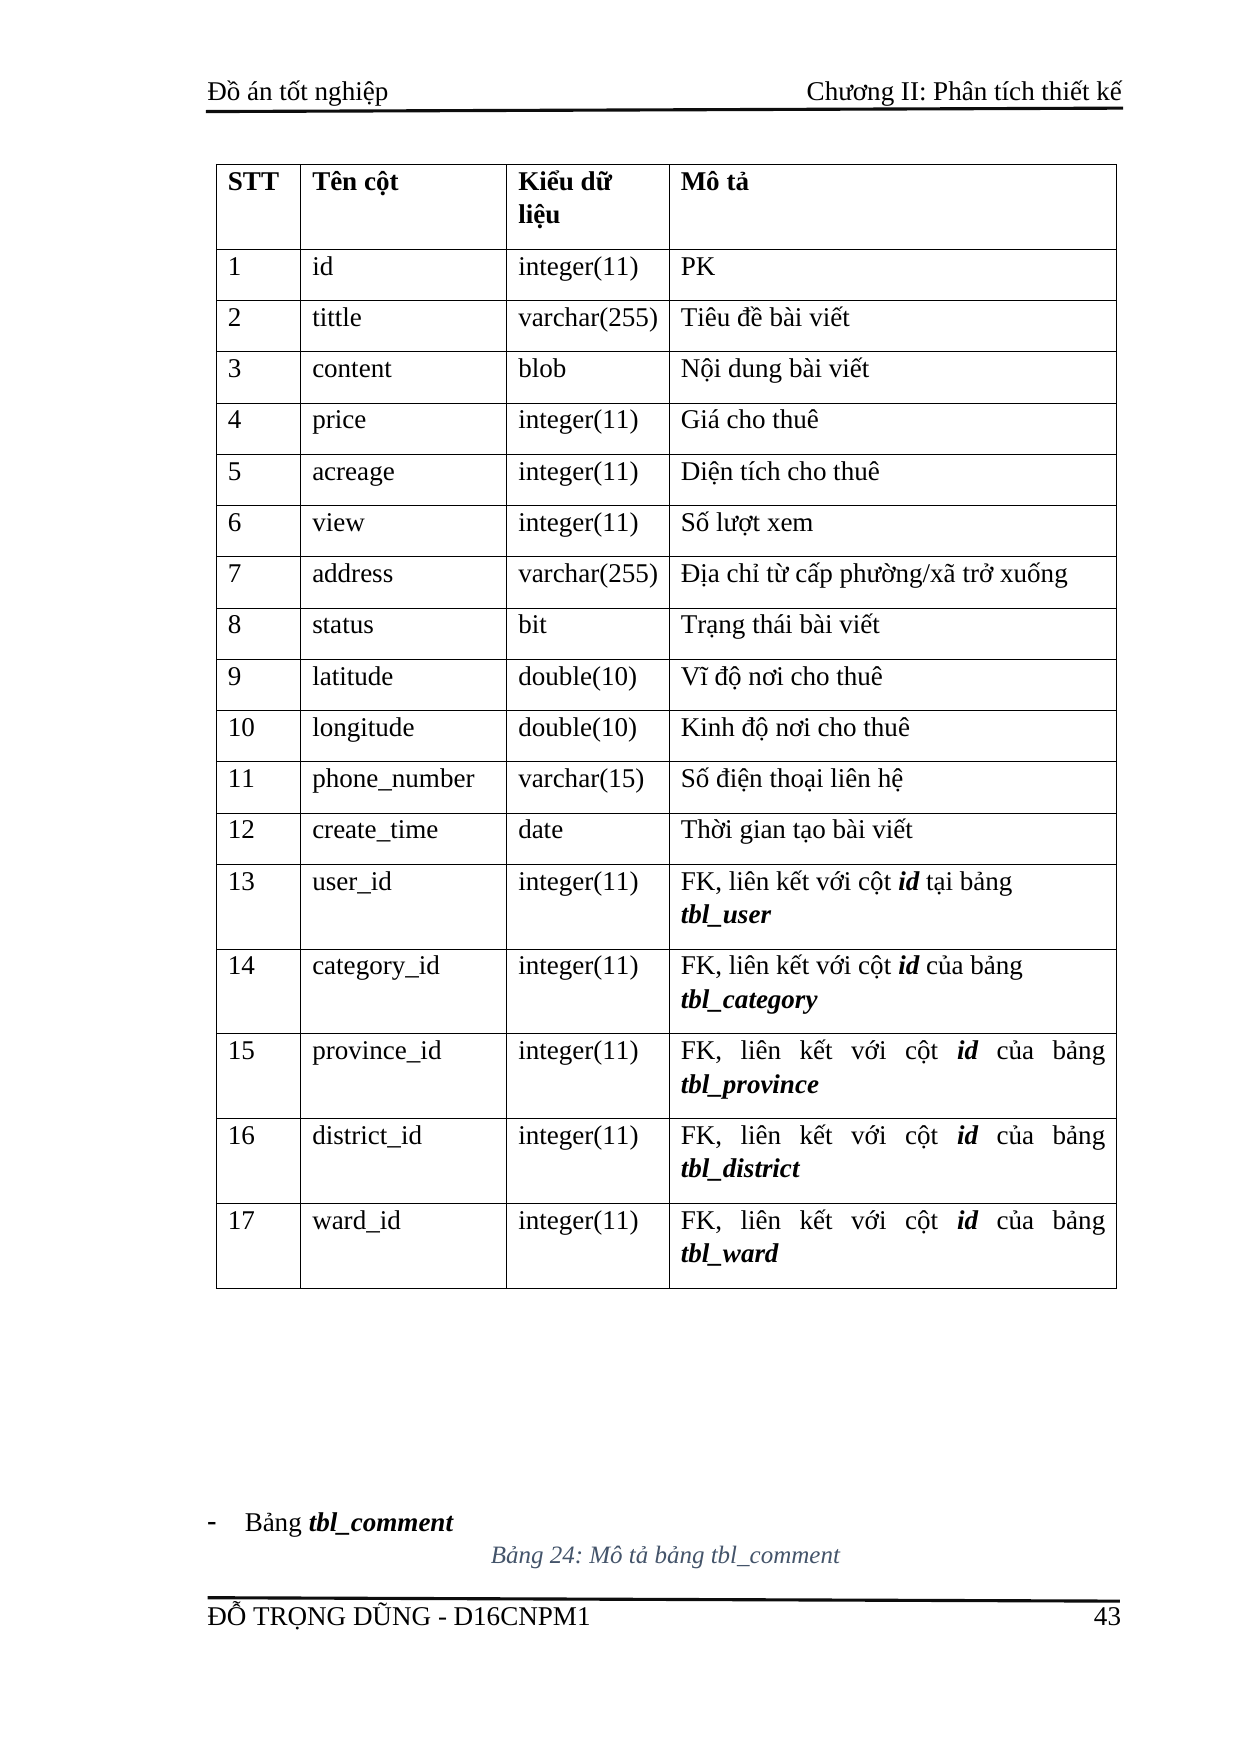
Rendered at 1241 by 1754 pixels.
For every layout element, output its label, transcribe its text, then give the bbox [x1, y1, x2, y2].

table_cell Trạng thái bài viết [670, 609, 1116, 659]
table_header Mô tả [670, 165, 1116, 249]
table_cell Địa chỉ từ cấp phường/xã trở xuống [670, 557, 1116, 607]
table_cell FK, liên kết với cột id tại bảng tbl_user [670, 865, 1116, 948]
table_cell price [301, 404, 506, 454]
table_cell 14 [217, 950, 300, 1033]
table_cell 11 [217, 762, 300, 812]
table_header STT [217, 165, 300, 249]
table_cell content [301, 352, 506, 402]
table_cell Tiêu đề bài viết [670, 301, 1116, 351]
table_cell status [301, 609, 506, 659]
text Bảng 24: Mô tả bảng tbl_comment [207, 1540, 1123, 1569]
table_cell district_id [301, 1119, 506, 1203]
table_cell integer(11) [507, 506, 669, 556]
table_cell integer(11) [507, 404, 669, 454]
table_cell create_time [301, 814, 506, 864]
table_cell 8 [217, 609, 300, 659]
table_cell 7 [217, 557, 300, 607]
table_cell FK, liên kết với cột id của bảng tbl_ward [670, 1204, 1116, 1288]
table_cell FK, liên kết với cột id của bảng tbl_district [670, 1119, 1116, 1203]
table_cell integer(11) [507, 1119, 669, 1203]
table_cell varchar(15) [507, 762, 669, 812]
table_cell Số điện thoại liên hệ [670, 762, 1116, 812]
list Bảng tbl_comment [207, 1506, 1123, 1537]
table_cell double(10) [507, 660, 669, 710]
table_cell Diện tích cho thuê [670, 455, 1116, 505]
table_cell Vĩ độ nơi cho thuê [670, 660, 1116, 710]
table_cell longitude [301, 711, 506, 761]
table_cell latitude [301, 660, 506, 710]
table_cell acreage [301, 455, 506, 505]
table_cell varchar(255) [507, 557, 669, 607]
table_cell 10 [217, 711, 300, 761]
table_cell 6 [217, 506, 300, 556]
table_cell integer(11) [507, 455, 669, 505]
table_cell Thời gian tạo bài viết [670, 814, 1116, 864]
table_cell Giá cho thuê [670, 404, 1116, 454]
table_cell integer(11) [507, 1204, 669, 1288]
table_cell varchar(255) [507, 301, 669, 351]
table_cell 17 [217, 1204, 300, 1288]
table_cell 2 [217, 301, 300, 351]
table_header Kiểu dữ liệu [507, 165, 669, 249]
table_cell view [301, 506, 506, 556]
table_cell 4 [217, 404, 300, 454]
table_cell id [301, 250, 506, 300]
table_cell Số lượt xem [670, 506, 1116, 556]
table_cell user_id [301, 865, 506, 948]
table_cell province_id [301, 1034, 506, 1118]
table_cell integer(11) [507, 1034, 669, 1118]
table_cell 12 [217, 814, 300, 864]
table_cell address [301, 557, 506, 607]
table_cell category_id [301, 950, 506, 1033]
table_cell Kinh độ nơi cho thuê [670, 711, 1116, 761]
table_cell 15 [217, 1034, 300, 1118]
table_cell 16 [217, 1119, 300, 1203]
table_cell Nội dung bài viết [670, 352, 1116, 402]
table_cell 3 [217, 352, 300, 402]
table_cell double(10) [507, 711, 669, 761]
table_cell 9 [217, 660, 300, 710]
table_cell integer(11) [507, 250, 669, 300]
table_cell PK [670, 250, 1116, 300]
table_cell ward_id [301, 1204, 506, 1288]
table_cell bit [507, 609, 669, 659]
table_cell 1 [217, 250, 300, 300]
table_cell phone_number [301, 762, 506, 812]
table_header Tên cột [301, 165, 506, 249]
table_cell blob [507, 352, 669, 402]
table_cell 5 [217, 455, 300, 505]
table_cell FK, liên kết với cột id của bảng tbl_province [670, 1034, 1116, 1118]
table_cell integer(11) [507, 950, 669, 1033]
table_cell FK, liên kết với cột id của bảng tbl_category [670, 950, 1116, 1033]
table_cell integer(11) [507, 865, 669, 948]
table_cell 13 [217, 865, 300, 948]
table_cell date [507, 814, 669, 864]
table_cell tittle [301, 301, 506, 351]
